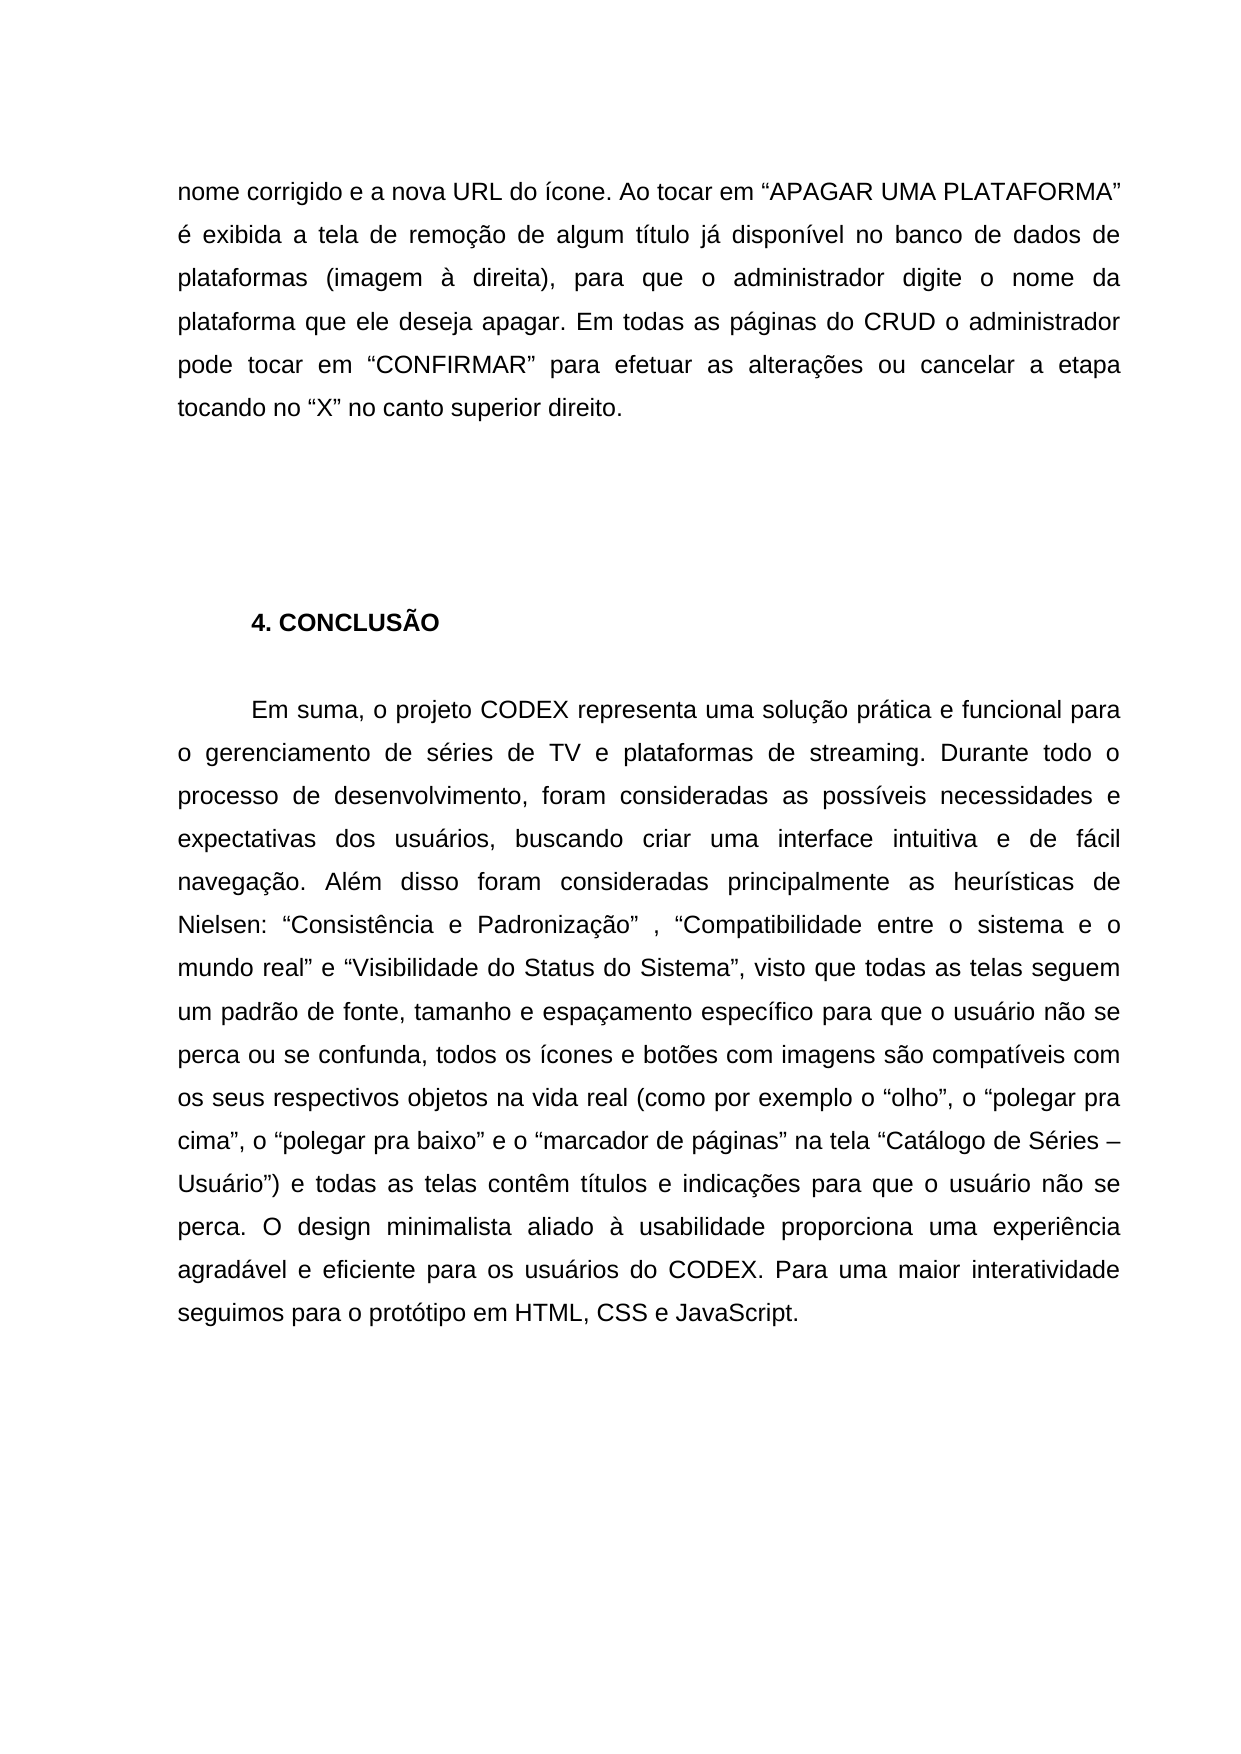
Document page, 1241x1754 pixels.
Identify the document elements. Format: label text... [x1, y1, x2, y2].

text 4. CONCLUSÃO [177, 608, 1122, 637]
text Em suma, o projeto CODEX representa uma solução prática e funcional para o gerenciamento de séries de TV e plataformas de streaming. Durante todo o processo de desenvolvimento, foram consideradas as possíveis necessidades e expectativas dos usuários, buscando criar uma interface intuitiva e de fácil navegação. Além disso foram consideradas principalmente as heurísticas de Nielsen: “Consistência e Padronização” , “Compatibilidade entre o sistema e o mundo real” e “Visibilidade do Status do Sistema”, visto que todas as telas seguem um padrão de fonte, tamanho e espaçamento específico para que o usuário não se perca ou se confunda, todos os ícones e botões com imagens são compatíveis com os seus respectivos objetos na vida real (como por exemplo o “olho”, o “polegar pra cima”, o “polegar pra baixo” e o “marcador de páginas” na tela “Catálogo de Séries – Usuário”) e todas as telas contêm títulos e indicações para que o usuário não se perca. O design minimalista aliado à usabilidade proporciona uma experiência agradável e eficiente para os usuários do CODEX. Para uma maior interatividade seguimos para o protótipo em HTML, CSS e JavaScript. [177, 695, 1122, 1327]
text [177, 177, 1122, 422]
